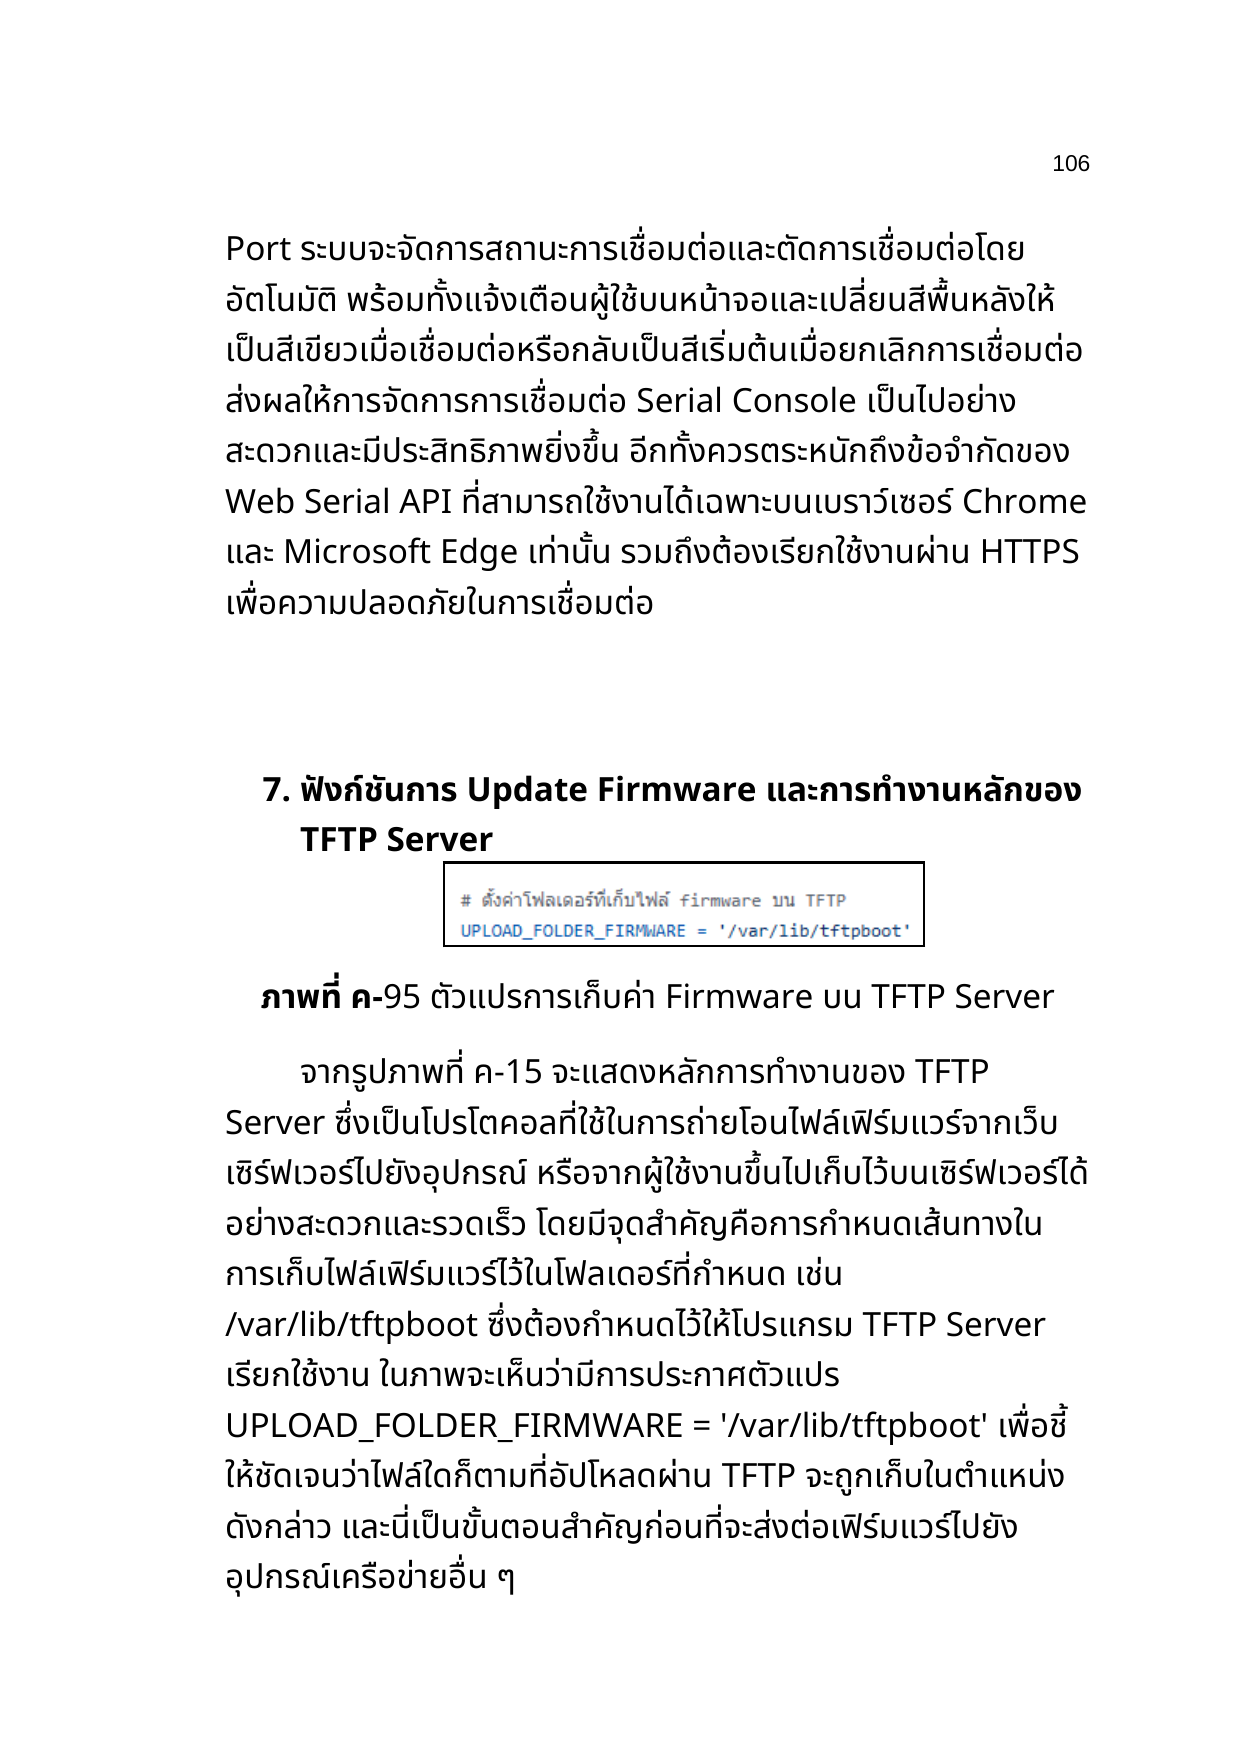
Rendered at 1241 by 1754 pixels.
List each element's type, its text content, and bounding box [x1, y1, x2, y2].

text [225, 225, 1090, 629]
text จากรูปภาพที่ ค-15 จะแสดงหลักการทำงานของ TFTP Server ซึ่งเป็นโปรโตคอลที่ใช้ในการถ่ายโอนไฟล์เฟิร์มแวร์จากเว็บเซิร์ฟเวอร์ไปยังอุปกรณ์ หรือจากผู้ใช้งานขึ้นไปเก็บไว้บนเซิร์ฟเวอร์ได้อย่างสะดวกและรวดเร็ว โดยมีจุดสำคัญคือการกำหนดเส้นทางในการเก็บไฟล์เฟิร์มแวร์ไว้ในโฟลเดอร์ที่กำหนด เช่น /var/lib/tftpboot ซึ่งต้องกำหนดไว้ให้โปรแกรม TFTP Server เรียกใช้งาน ในภาพจะเห็นว่ามีการประกาศตัวแปร UPLOAD_FOLDER_FIRMWARE = '/var/lib/tftpboot' เพื่อชี้ให้ชัดเจนว่าไฟล์ใดก็ตามที่อัปโหลดผ่าน TFTP จะถูกเก็บในตำแหน่งดังกล่าว และนี่เป็นขั้นตอนสำคัญก่อนที่จะส่งต่อเฟิร์มแวร์ไปยังอุปกรณ์เครือข่ายอื่น ๆ [225, 1048, 1090, 1604]
picture [445, 864, 923, 945]
list ฟังก์ชันการ Update Firmware และการทำงานหลักของ TFTP Server [262, 765, 1090, 861]
